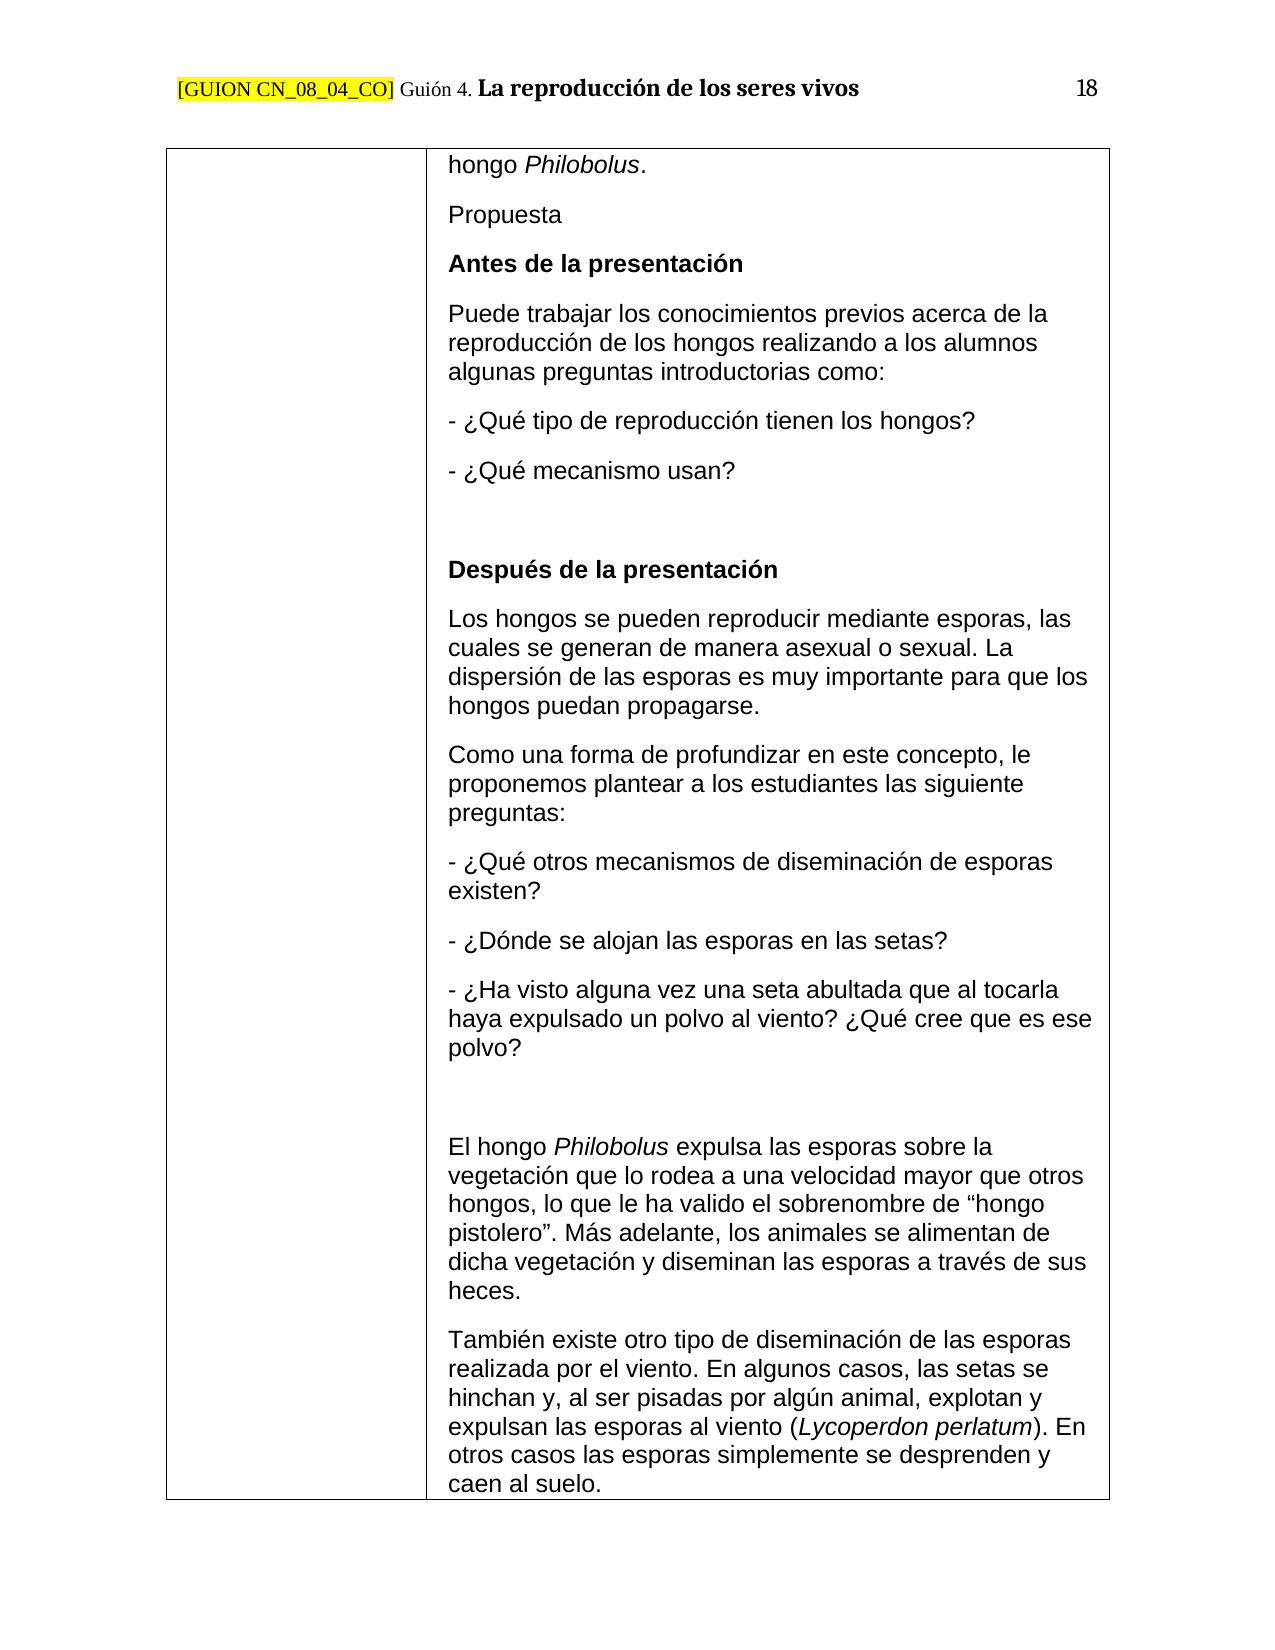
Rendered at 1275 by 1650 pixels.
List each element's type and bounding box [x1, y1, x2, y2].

table_cell [167, 149, 426, 1499]
table_cell [427, 149, 1109, 1499]
